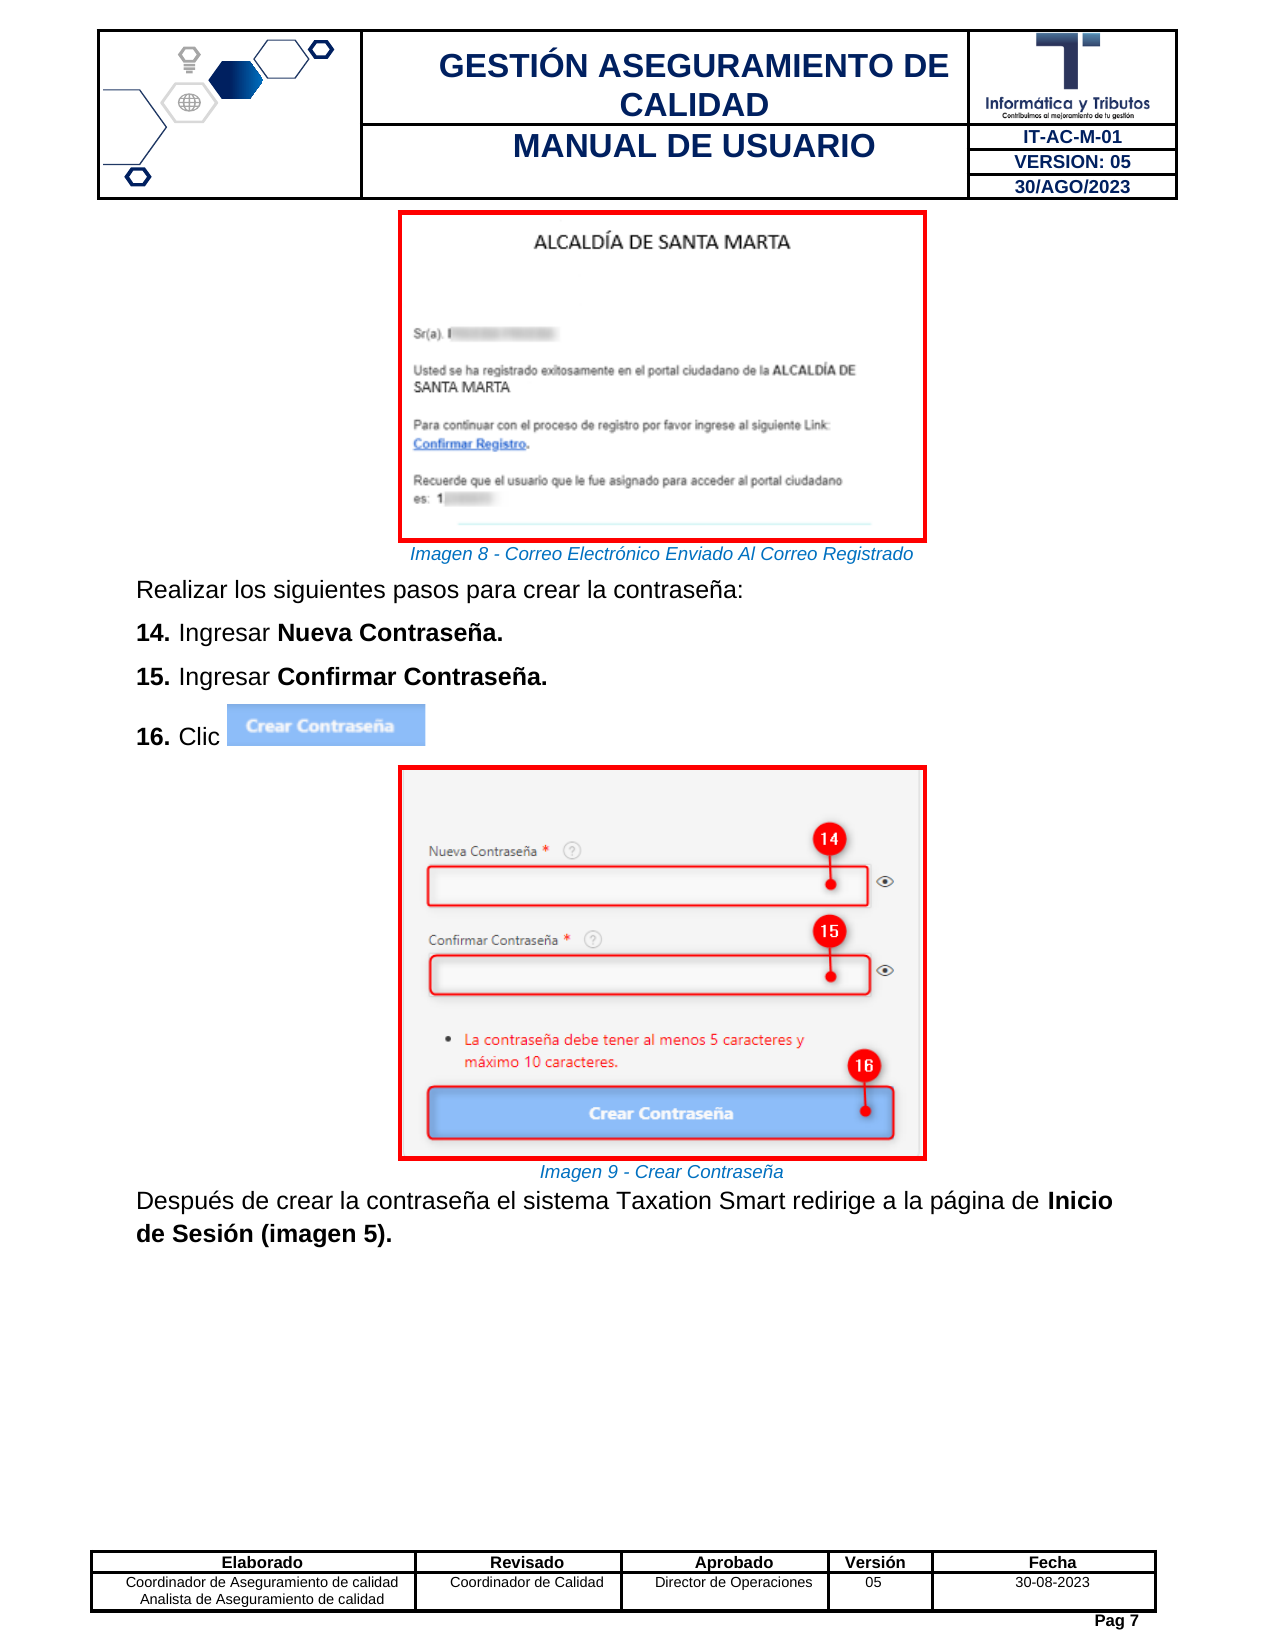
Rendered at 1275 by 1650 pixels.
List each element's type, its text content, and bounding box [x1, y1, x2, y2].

text Imagen 9 - Crear Contraseña [186, 1161, 1139, 1183]
text Imagen 8 - Correo Electrónico Enviado Al Correo Registrado [186, 543, 1139, 564]
picture [402, 770, 923, 1156]
picture [227, 704, 426, 746]
list Clic [136, 704, 1139, 751]
text Después de crear la contraseña el sistema Taxation Smart redirige a la página de Inicio de Sesión (imagen 5). [136, 1186, 1139, 1248]
picture [402, 215, 923, 538]
picture [985, 32, 1150, 120]
list Ingresar Confirmar Contraseña. [136, 661, 1139, 690]
list Ingresar Nueva Contraseña. [136, 618, 1139, 647]
text Realizar los siguientes pasos para crear la contraseña: [136, 575, 1139, 604]
